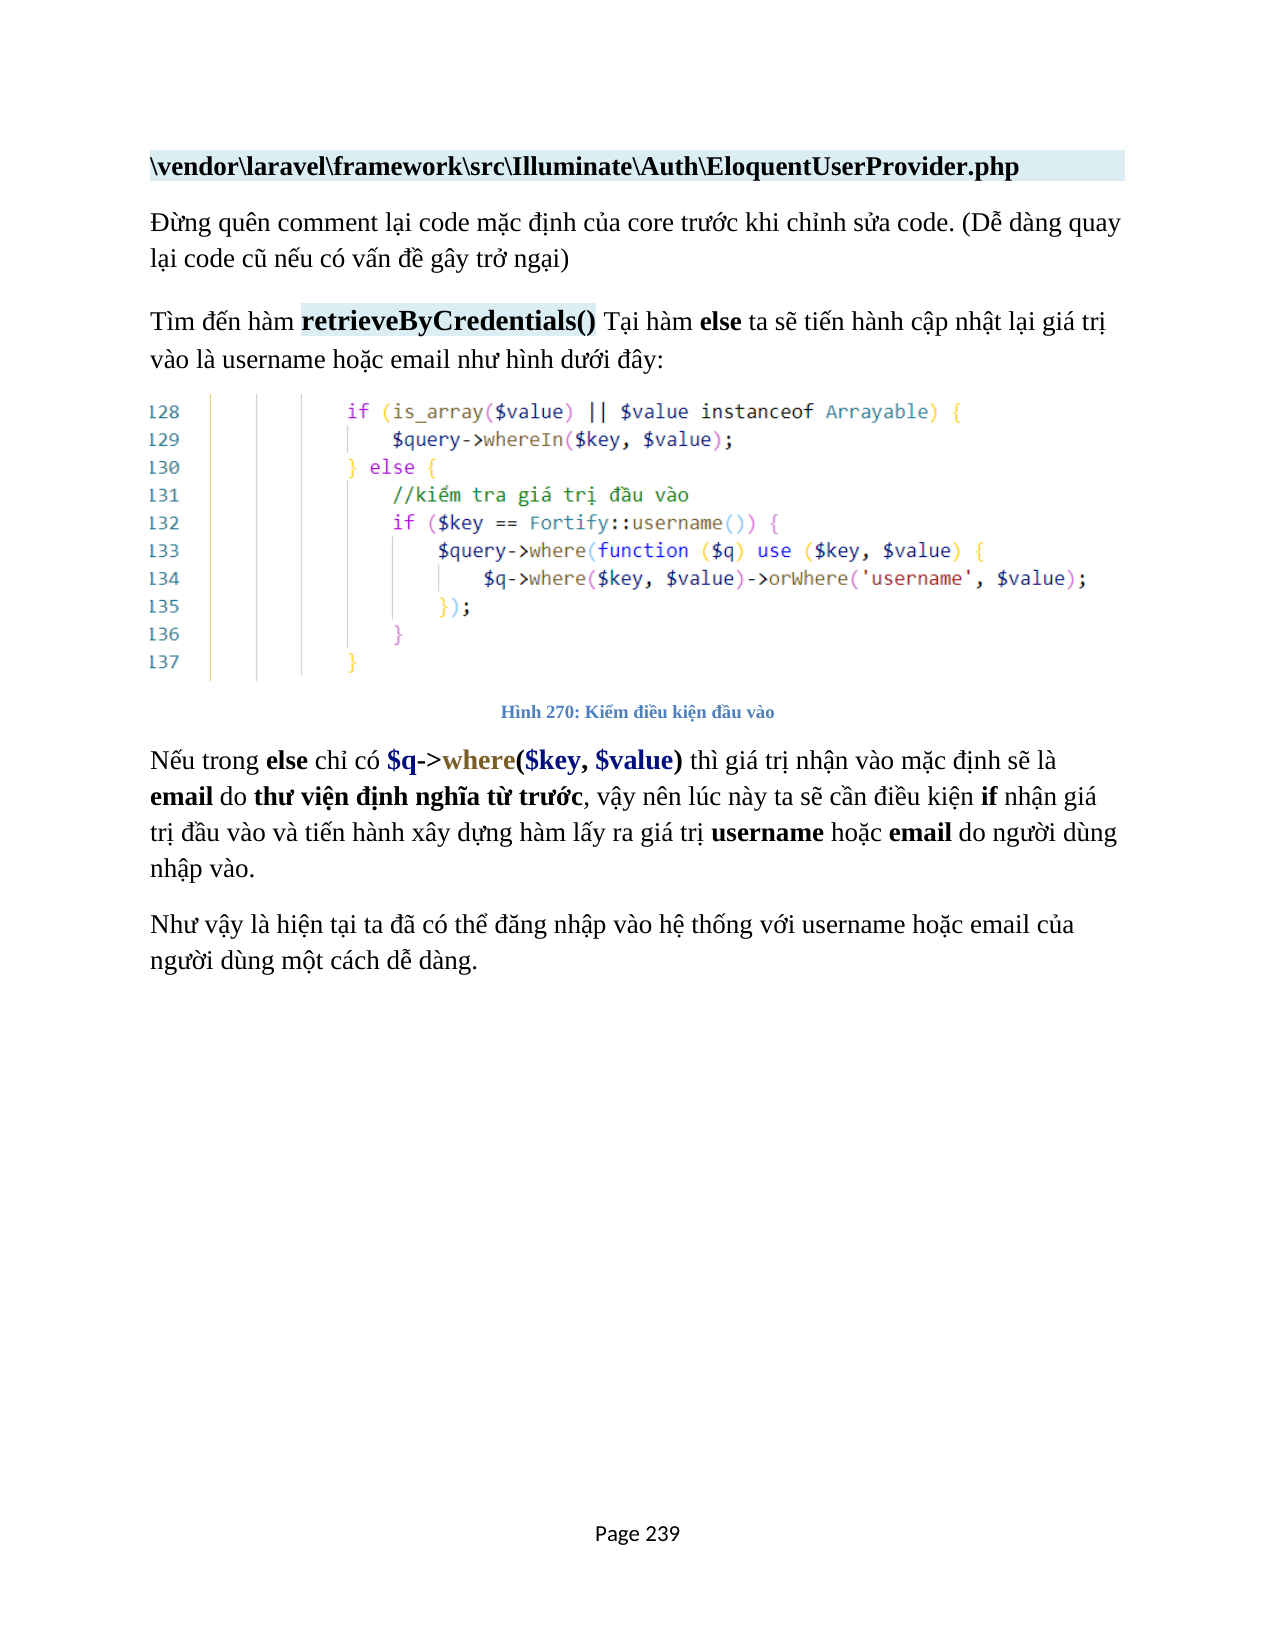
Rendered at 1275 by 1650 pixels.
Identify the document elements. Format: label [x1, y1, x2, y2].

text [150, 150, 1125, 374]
picture [150, 394, 1125, 681]
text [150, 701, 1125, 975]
